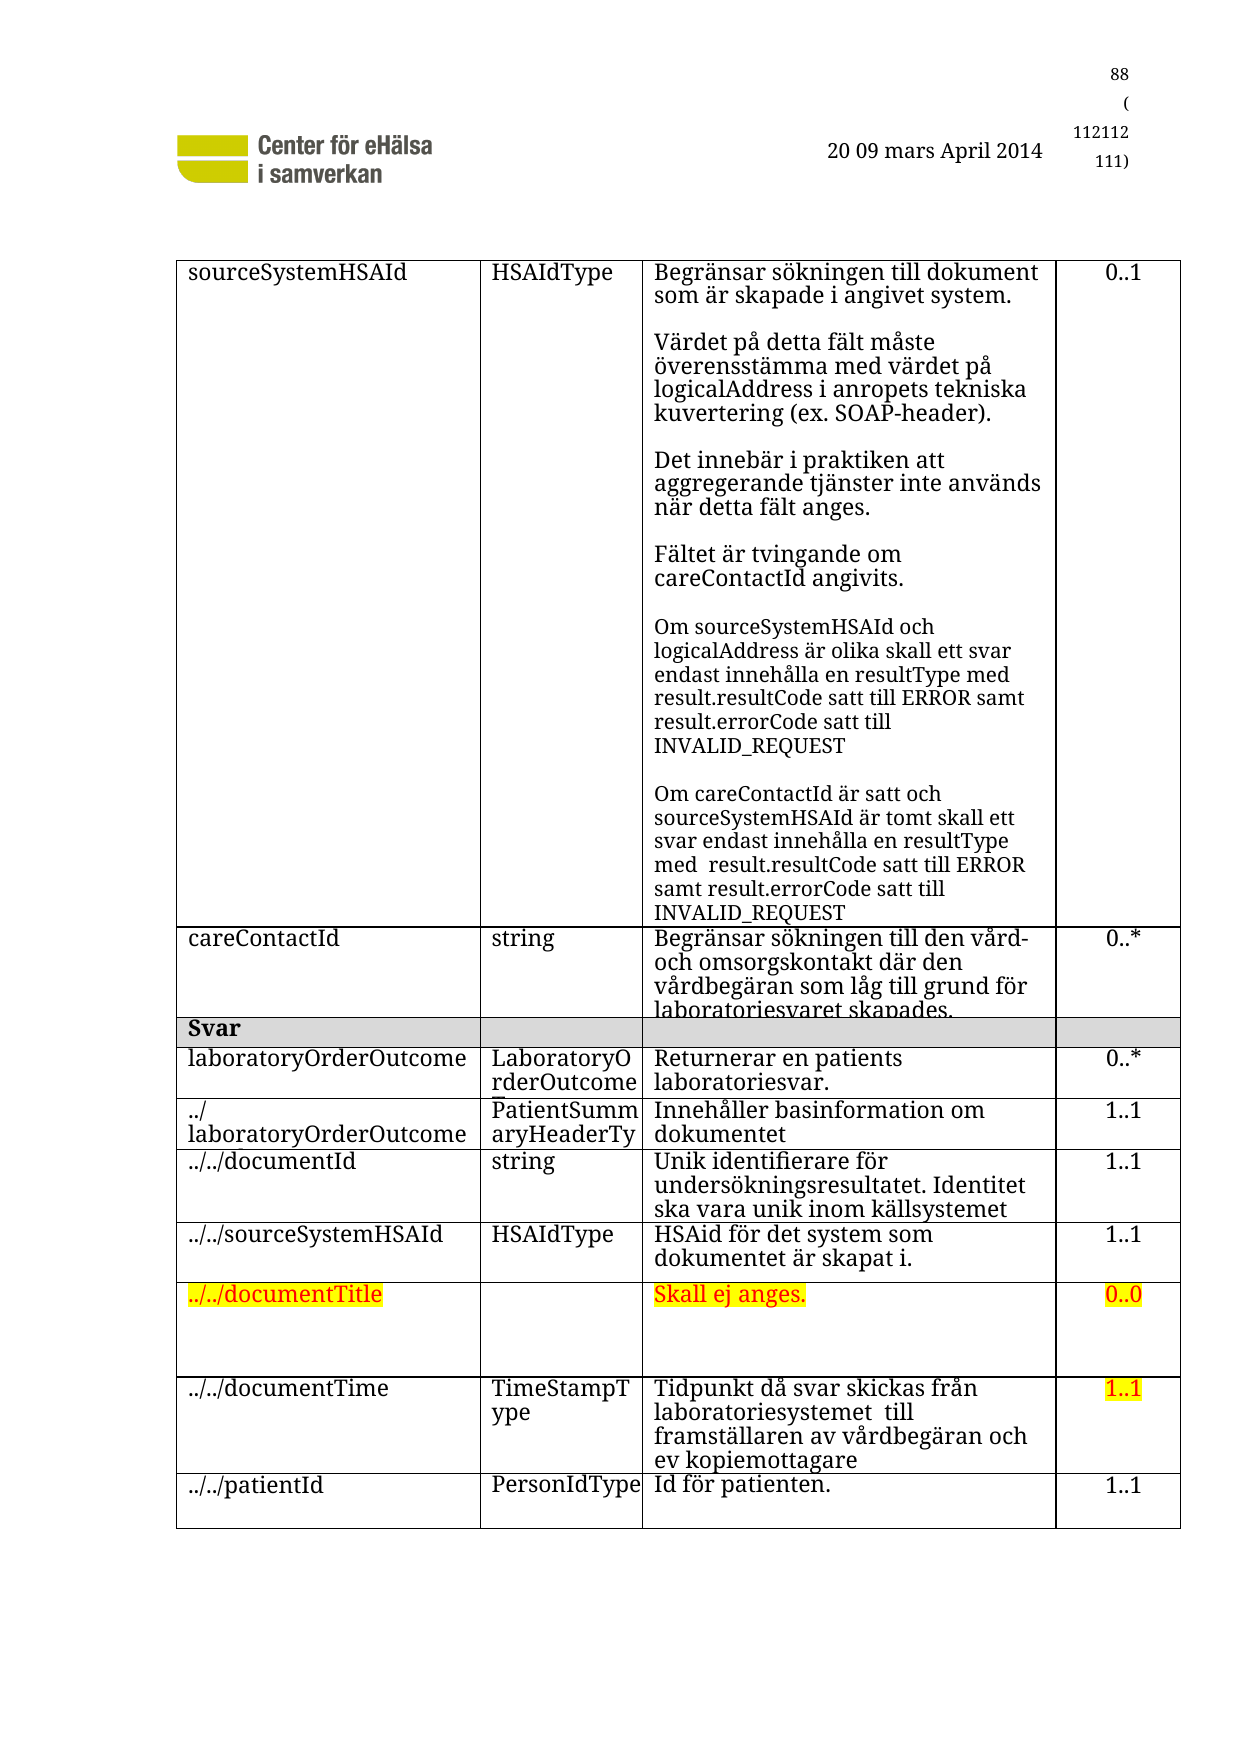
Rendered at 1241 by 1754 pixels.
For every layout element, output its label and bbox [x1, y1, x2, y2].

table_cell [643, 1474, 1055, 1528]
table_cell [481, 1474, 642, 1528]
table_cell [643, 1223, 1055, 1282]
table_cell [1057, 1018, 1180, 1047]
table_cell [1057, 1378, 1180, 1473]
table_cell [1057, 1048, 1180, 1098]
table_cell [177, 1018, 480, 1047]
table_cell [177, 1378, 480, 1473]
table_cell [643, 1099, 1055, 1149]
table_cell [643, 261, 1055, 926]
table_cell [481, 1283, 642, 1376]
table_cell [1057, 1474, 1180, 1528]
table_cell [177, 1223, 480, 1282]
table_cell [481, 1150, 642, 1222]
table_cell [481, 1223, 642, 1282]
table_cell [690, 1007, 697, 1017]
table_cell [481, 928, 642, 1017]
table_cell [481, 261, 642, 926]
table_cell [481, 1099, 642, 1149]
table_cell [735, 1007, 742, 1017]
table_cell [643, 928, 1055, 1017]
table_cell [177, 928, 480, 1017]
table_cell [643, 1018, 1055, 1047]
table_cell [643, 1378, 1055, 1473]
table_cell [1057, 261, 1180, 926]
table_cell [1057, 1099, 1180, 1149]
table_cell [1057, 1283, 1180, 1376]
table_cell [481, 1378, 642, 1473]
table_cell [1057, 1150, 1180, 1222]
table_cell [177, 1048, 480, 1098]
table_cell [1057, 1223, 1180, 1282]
picture [177, 135, 432, 183]
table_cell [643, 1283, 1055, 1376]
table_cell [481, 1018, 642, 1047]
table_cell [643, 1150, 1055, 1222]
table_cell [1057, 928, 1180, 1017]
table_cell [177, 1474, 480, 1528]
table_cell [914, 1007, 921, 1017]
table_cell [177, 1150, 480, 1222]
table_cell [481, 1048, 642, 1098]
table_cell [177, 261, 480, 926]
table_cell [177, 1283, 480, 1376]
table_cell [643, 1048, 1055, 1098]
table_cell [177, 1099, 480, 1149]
